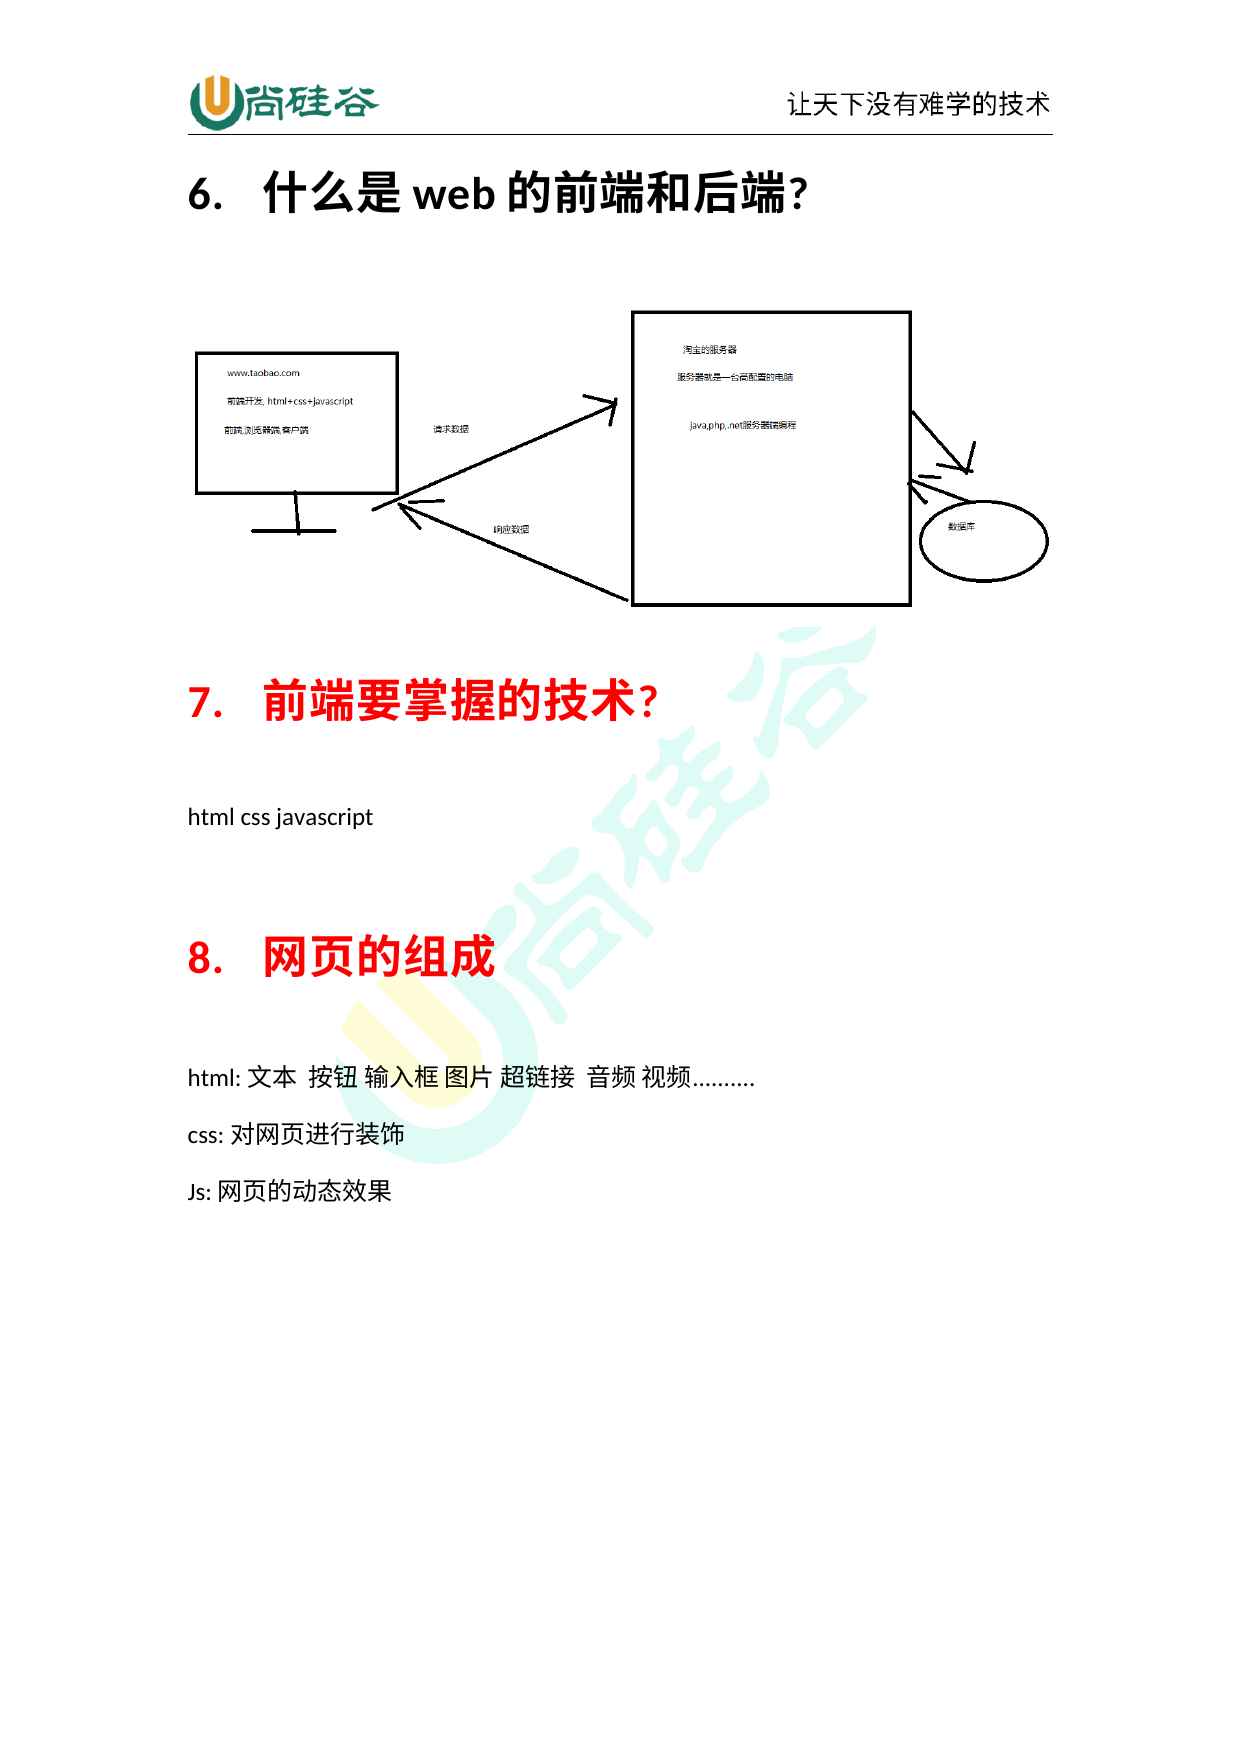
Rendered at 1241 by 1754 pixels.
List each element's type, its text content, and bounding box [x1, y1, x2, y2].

subtitle 网页的组成 [187, 920, 1053, 987]
text html: 文本 按钮 输入框 图片 超链接 音频 视频.......... [187, 1057, 1053, 1093]
list html css javascript [187, 801, 1053, 831]
subtitle 前端要掌握的技术? [187, 664, 1053, 730]
subtitle 什么是web的前端和后端? [187, 156, 1053, 222]
text css: 对网页进行装饰 [187, 1114, 1053, 1151]
text Js: 网页的动态效果 [187, 1171, 1053, 1238]
picture [187, 73, 1053, 132]
picture [187, 293, 1052, 627]
